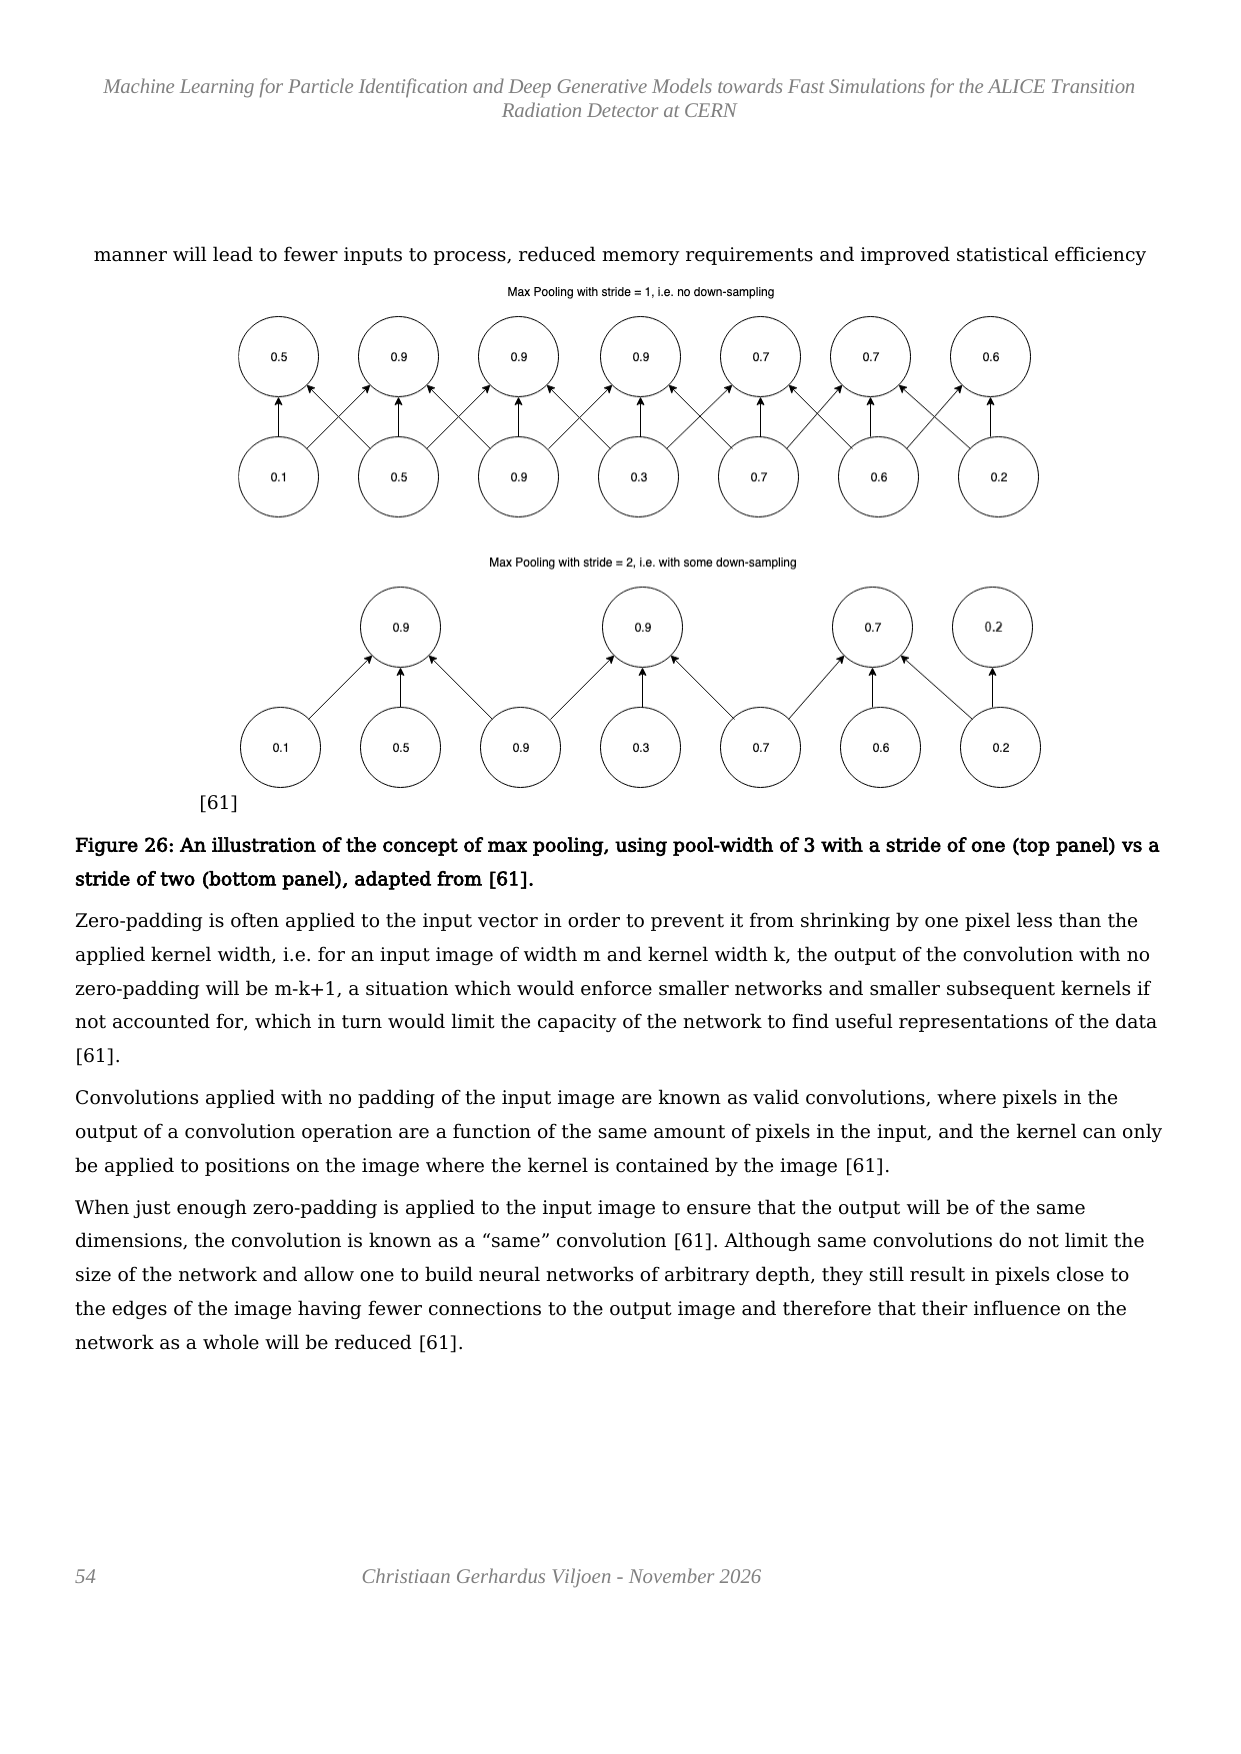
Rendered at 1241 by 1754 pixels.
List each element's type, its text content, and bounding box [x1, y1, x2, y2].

text Figure 26: An illustration of the concept of max pooling, using pool-width of 3 with a stride of one (top panel) vs a stride of two (bottom panel), adapted from. [75, 833, 1165, 889]
picture [238, 276, 1042, 810]
text Convolutions applied with no padding of the input image are known as valid convolutions, where pixels in the output of a convolution operation are a function of the same amount of pixels in the input, and the kernel can only be applied to positions on the image where the kernel is contained by the image . [75, 1086, 1165, 1176]
text Zero-padding is often applied to the input vector in order to prevent it from shrinking by one pixel less than the applied kernel width, i.e. for an input image of width m and kernel width k, the output of the convolution with no zero-padding will be m-k+1, a situation which would enforce smaller networks and smaller subsequent kernels if not accounted for, which in turn would limit the capacity of the network to find useful representations of the data . [75, 909, 1165, 1066]
text When just enough zero-padding is applied to the input image to ensure that the output will be of the same dimensions, the convolution is known as a “same” convolution . Although same convolutions do not limit the size of the network and allow one to build neural networks of arbitrary depth, they still result in pixels close to the edges of the image having fewer connections to the output image and therefore that their influence on the network as a whole will be reduced . [75, 1195, 1165, 1353]
